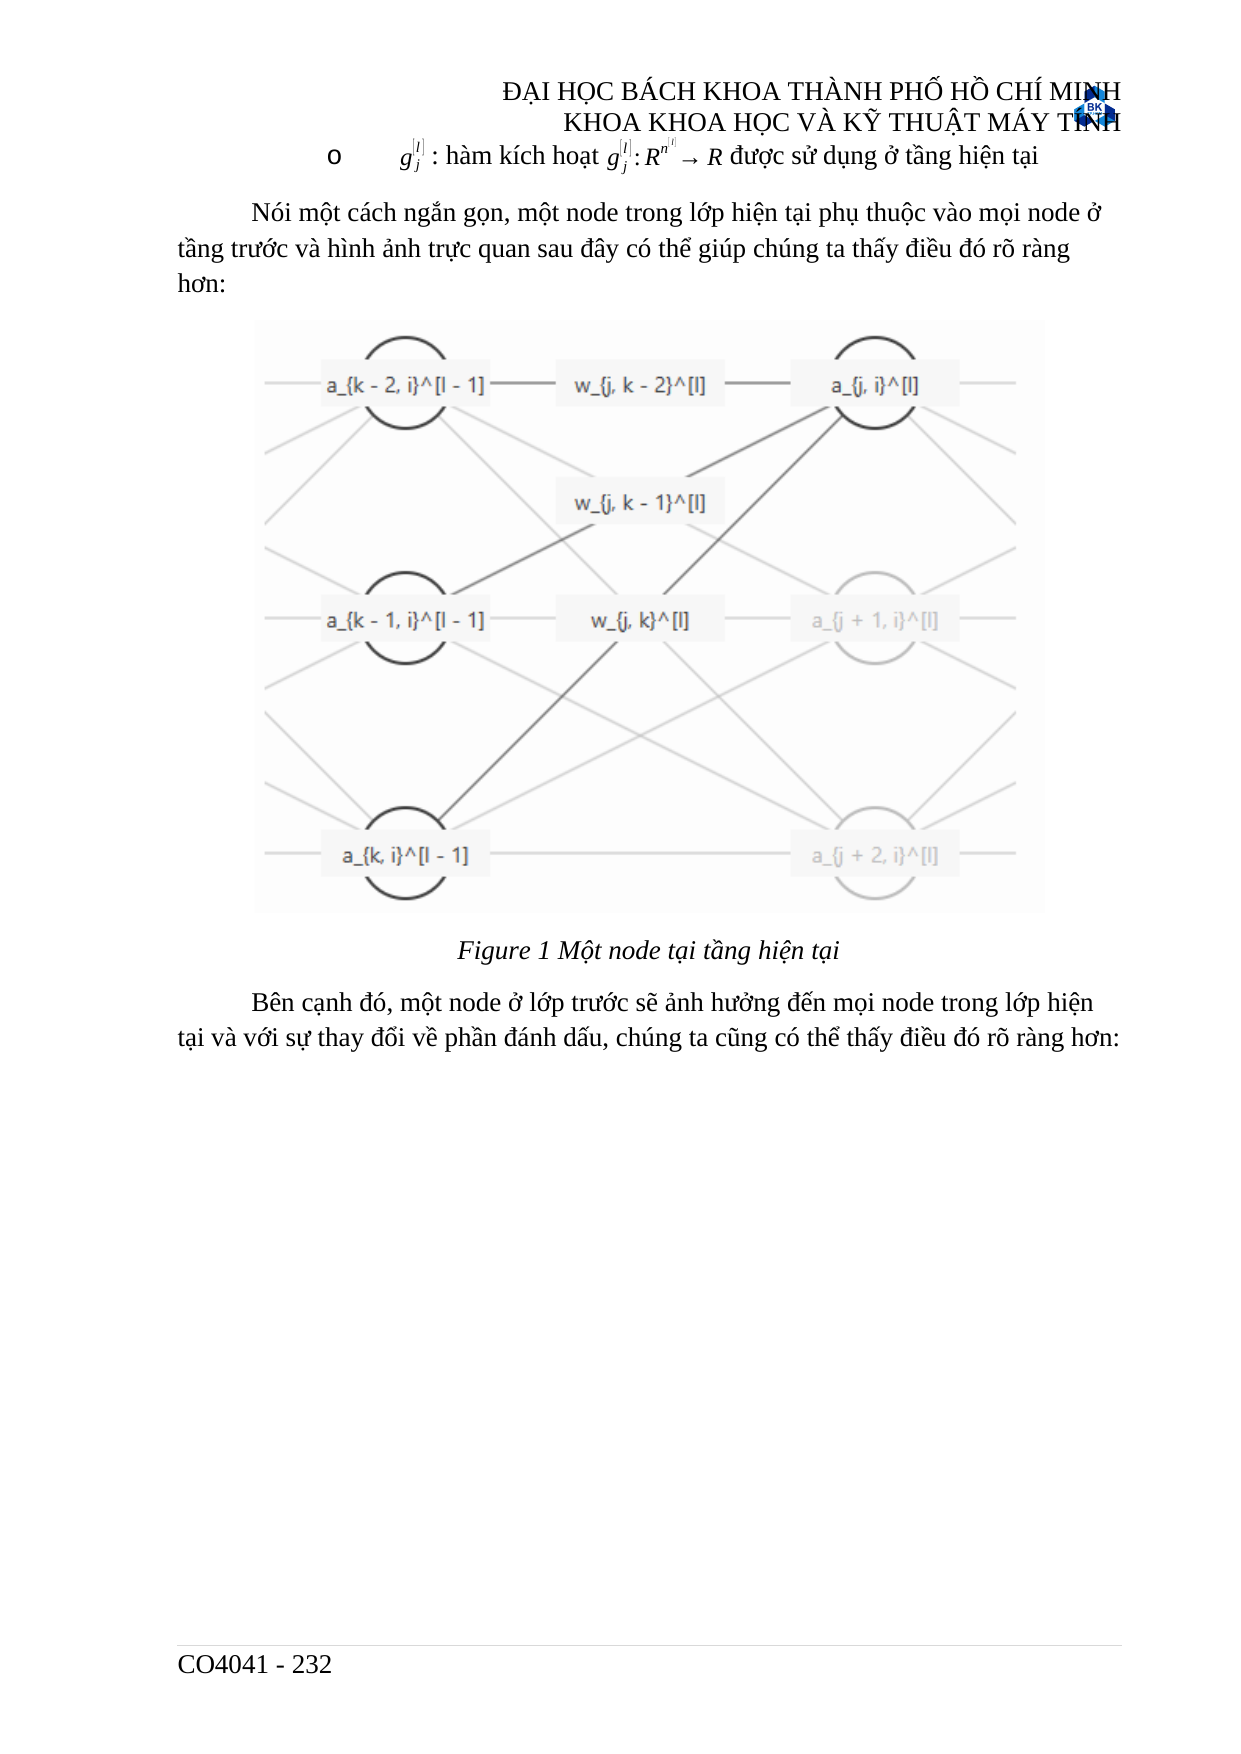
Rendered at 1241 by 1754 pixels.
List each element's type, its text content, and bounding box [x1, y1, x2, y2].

text Figure 1 Một node tại tầng hiện tại [177, 934, 1122, 965]
picture [1107, 82, 1115, 90]
list : hàm kích hoạt được sử dụng ở tầng hiện tại [252, 137, 1122, 174]
picture [1067, 82, 1123, 133]
text Bên cạnh đó, một node ở lớp trước sẽ ảnh hưởng đến mọi node trong lớp hiện tại và với sự thay đổi về phần đánh dấu, chúng ta cũng có thể thấy điều đó rõ ràng hơn: [177, 986, 1122, 1053]
picture [1088, 82, 1097, 94]
text Nói một cách ngắn gọn, một node trong lớp hiện tại phụ thuộc vào mọi node ở tầng trước và hình ảnh trực quan sau đây có thể giúp chúng ta thấy điều đó rõ ràng hơn: [177, 196, 1122, 299]
picture [254, 320, 1045, 913]
